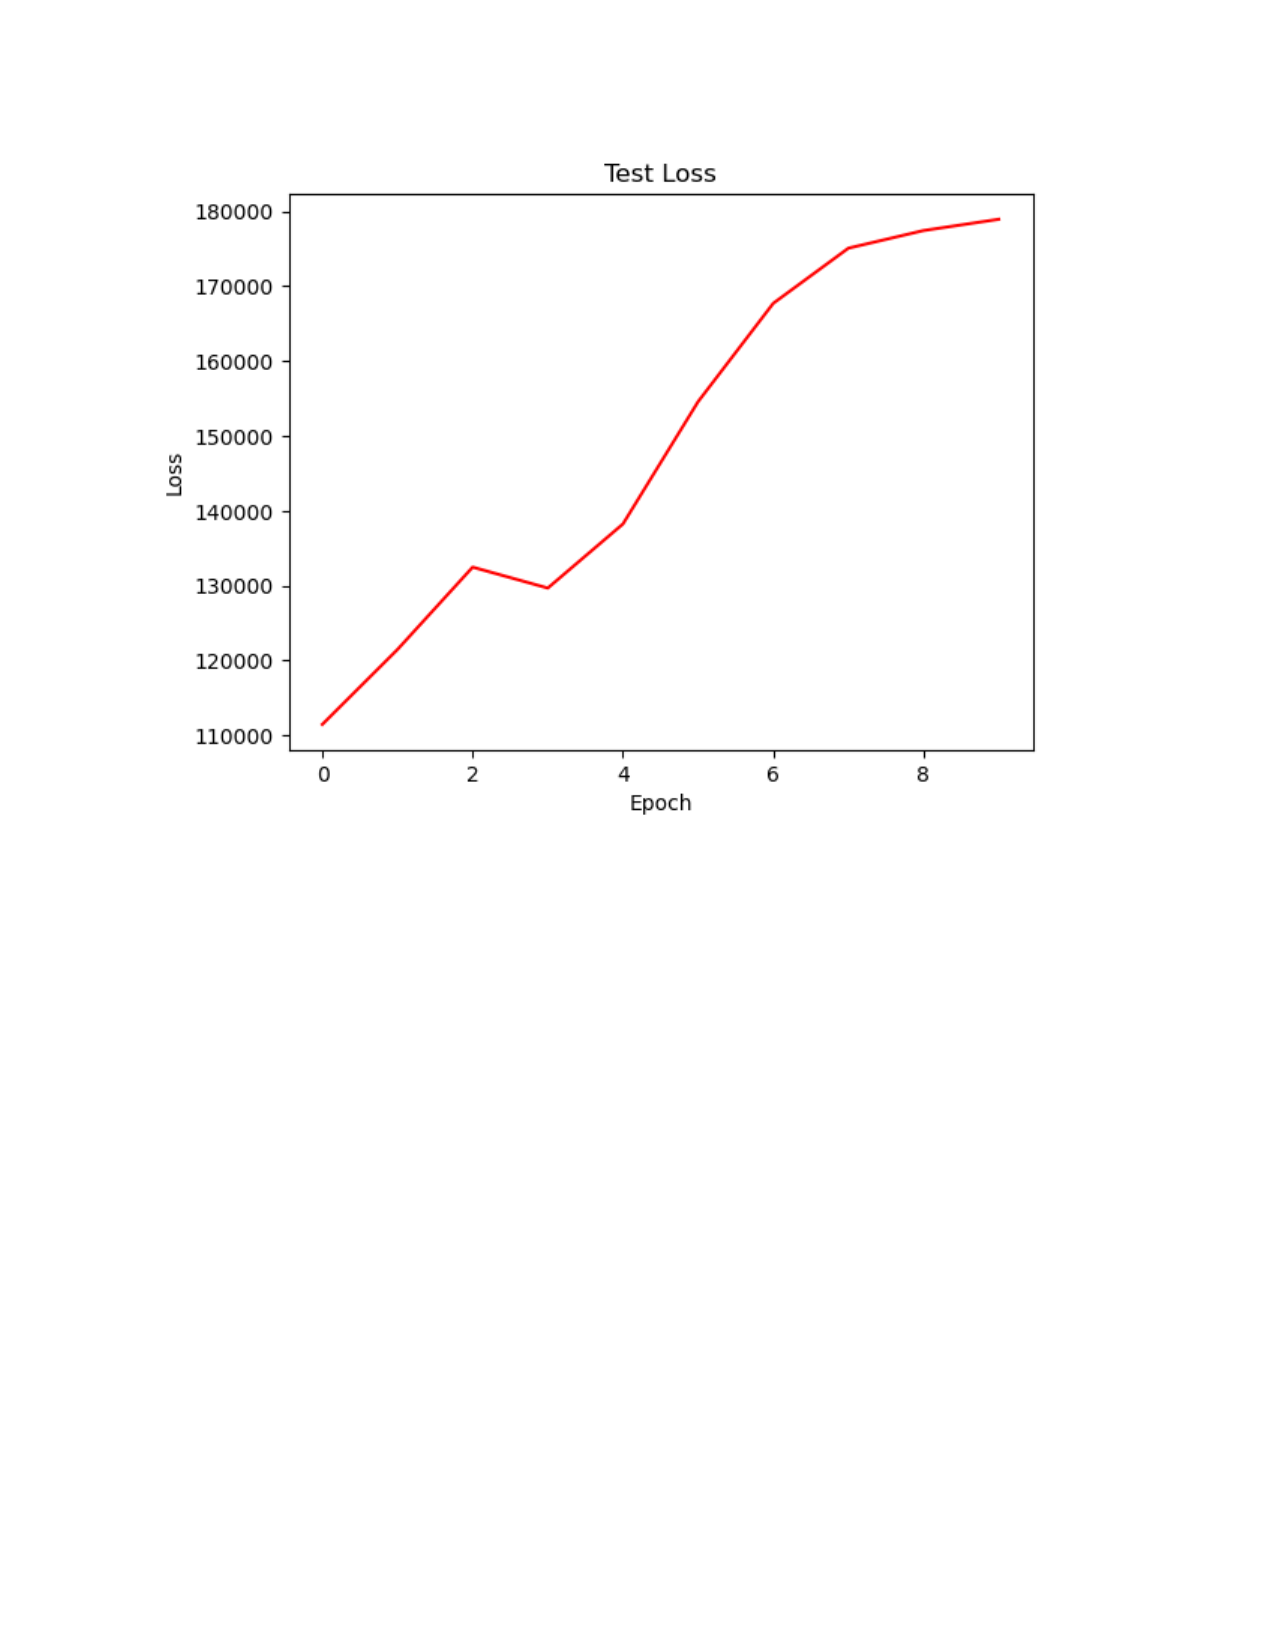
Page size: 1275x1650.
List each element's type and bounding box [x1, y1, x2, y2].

picture [150, 150, 1047, 830]
